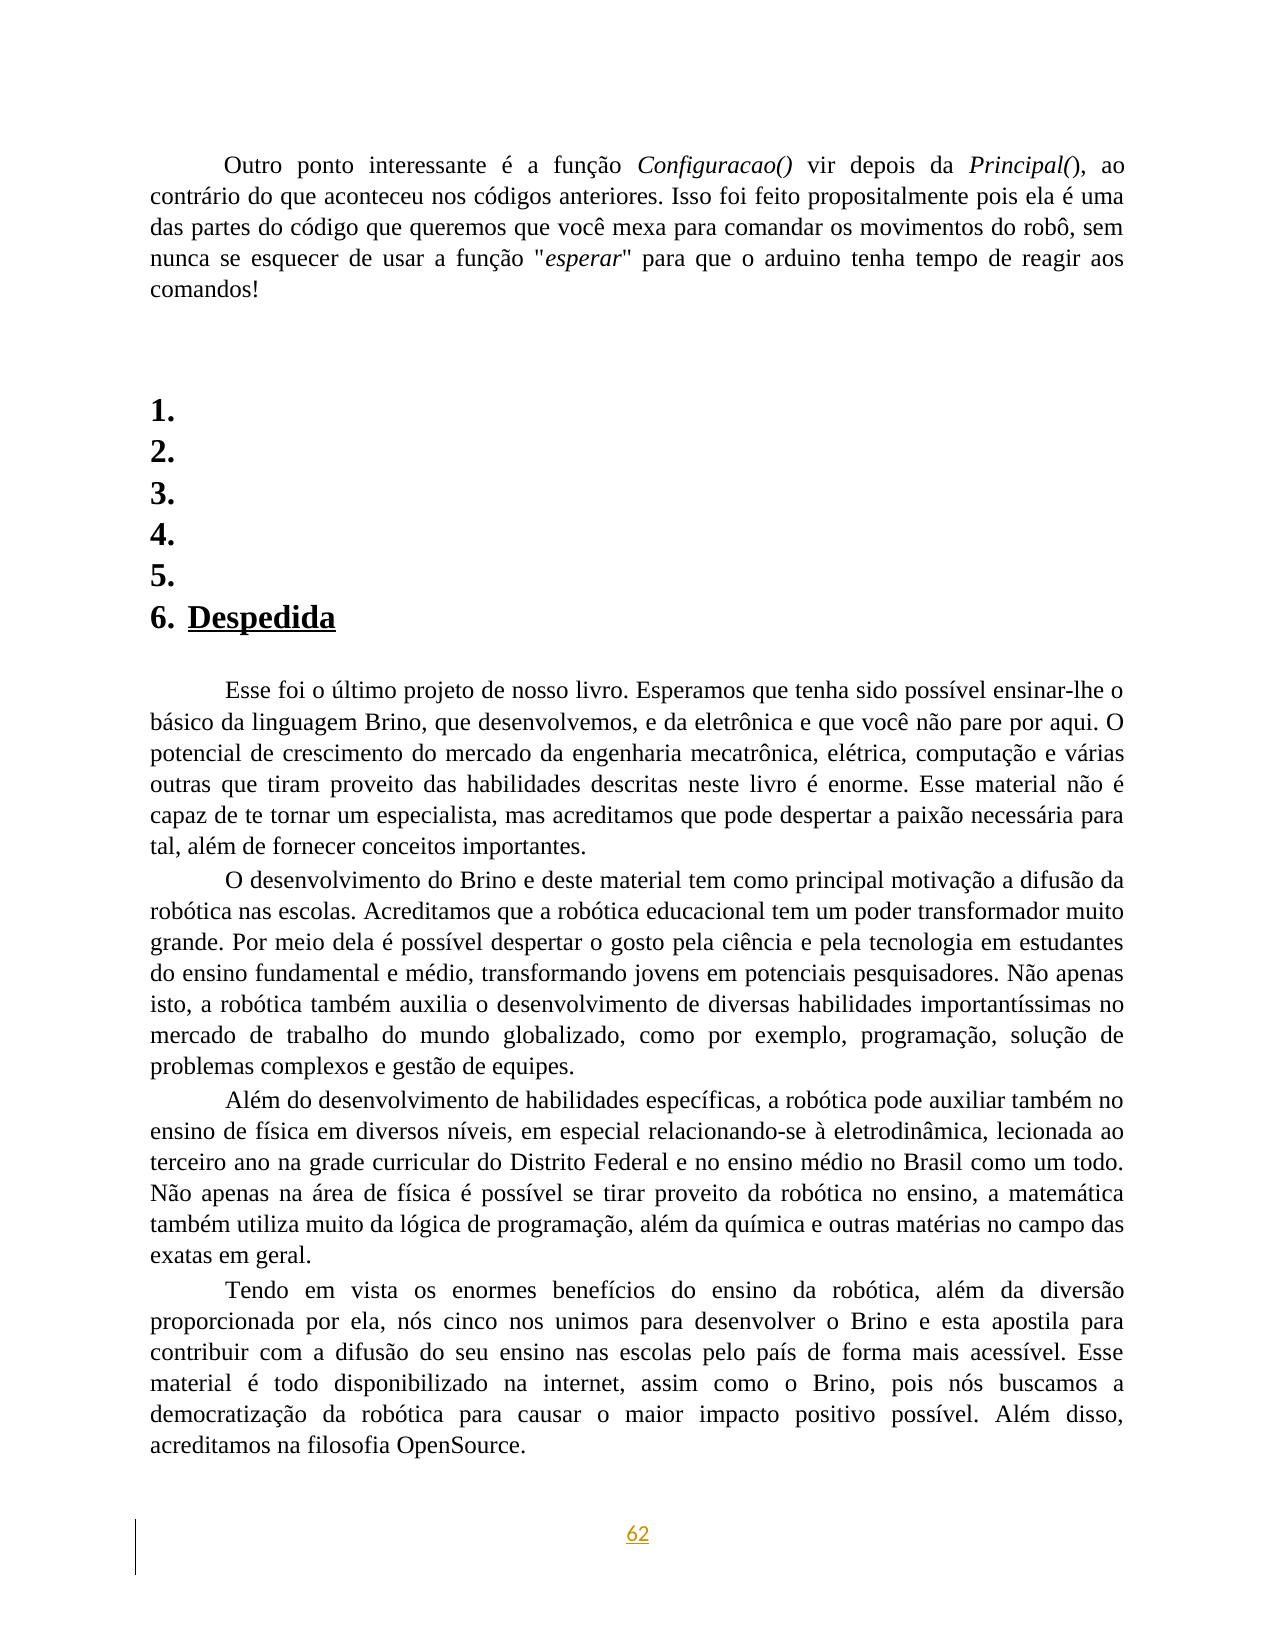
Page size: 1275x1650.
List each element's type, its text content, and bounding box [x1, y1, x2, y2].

text Esse foi o último projeto de nosso livro. Esperamos que tenha sido possível ensinar-lhe o básico da linguagem Brino, que desenvolvemos, e da eletrônica e que você não pare por aqui. O potencial de crescimento do mercado da engenharia mecatrônica, elétrica, computação e várias outras que tiram proveito das habilidades descritas neste livro é enorme. Esse material não é capaz de te tornar um especialista, mas acreditamos que pode despertar a paixão necessária para tal, além de fornecer conceitos importantes. [150, 676, 1125, 859]
list Despedida [150, 597, 1125, 635]
text Além do desenvolvimento de habilidades específicas, a robótica pode auxiliar também no ensino de física em diversos níveis, em especial relacionando-se à eletrodinâmica, lecionada ao terceiro ano na grade curricular do Distrito Federal e no ensino médio no Brasil como um todo. Não apenas na área de física é possível se tirar proveito da robótica no ensino, a matemática também utiliza muito da lógica de programação, além da química e outras matérias no campo das exatas em geral. [150, 1085, 1125, 1269]
text Tendo em vista os enormes benefícios do ensino da robótica, além da diversão proporcionada por ela, nós cinco nos unimos para desenvolver o Brino e esta apostila para contribuir com a difusão do seu ensino nas escolas pelo país de forma mais acessível. Esse material é todo disponibilizado na internet, assim como o Brino, pois nós buscamos a democratização da robótica para causar o maior impacto positivo possível. Além disso, acreditamos na filosofia OpenSource. [150, 1275, 1125, 1459]
text Outro ponto interessante é a função Configuracao() vir depois da Principal(), ao contrário do que aconteceu nos códigos anteriores. Isso foi feito propositalmente pois ela é uma das partes do código que queremos que você mexa para comandar os movimentos do robô, sem nunca se esquecer de usar a função "esperar" para que o arduino tenha tempo de reagir aos comandos! [150, 150, 1125, 303]
text O desenvolvimento do Brino e deste material tem como principal motivação a difusão da robótica nas escolas. Acreditamos que a robótica educacional tem um poder transformador muito grande. Por meio dela é possível despertar o gosto pela ciência e pela tecnologia em estudantes do ensino fundamental e médio, transformando jovens em potenciais pesquisadores. Não apenas isto, a robótica também auxilia o desenvolvimento de diversas habilidades importantíssimas no mercado de trabalho do mundo globalizado, como por exemplo, programação, solução de problemas complexos e gestão de equipes. [150, 865, 1125, 1080]
